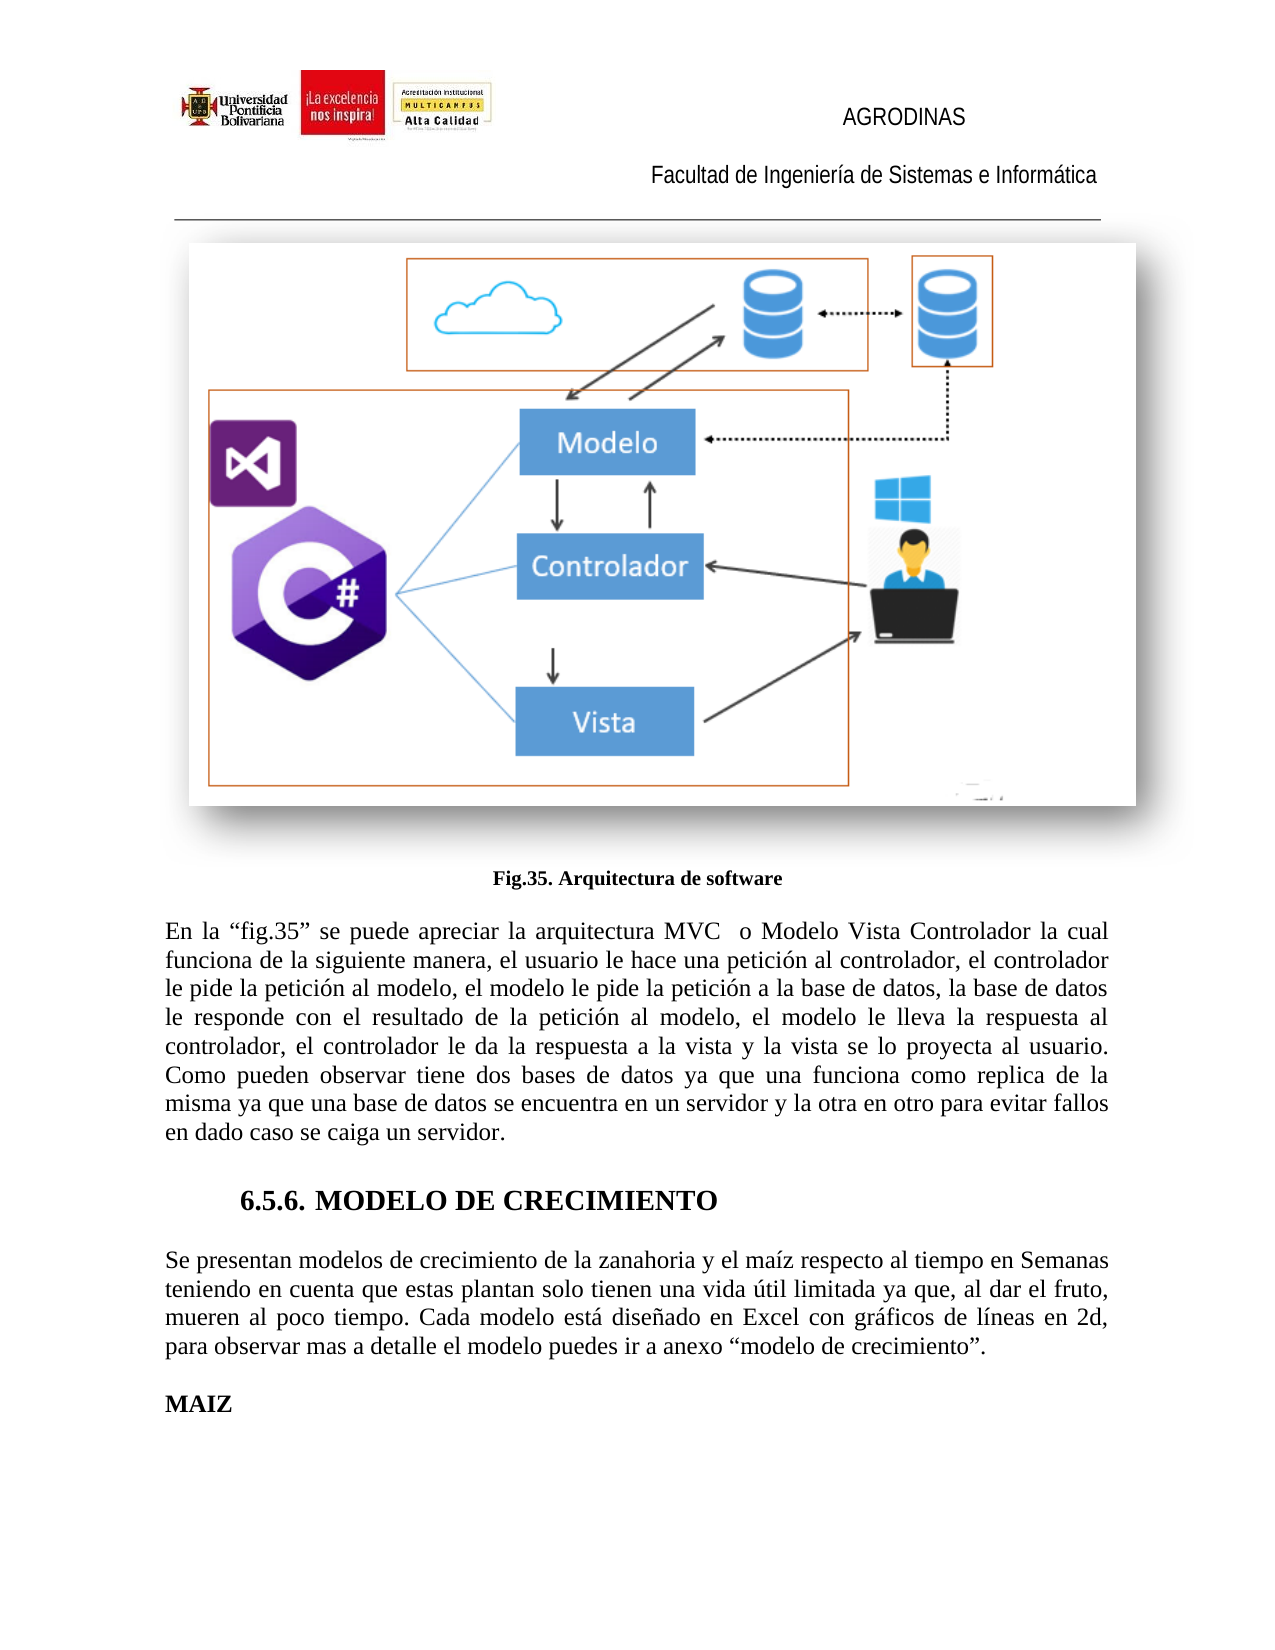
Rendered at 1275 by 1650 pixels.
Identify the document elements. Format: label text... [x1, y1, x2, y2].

text Se presentan modelos de crecimiento de la zanahoria y el maíz respecto al tiempo en Semanas teniendo en cuenta que estas plantan solo tienen una vida útil limitada ya que, al dar el fruto, mueren al poco tiempo. Cada modelo está diseñado en Excel con gráficos de líneas en 2d, para observar mas a detalle el modelo puedes ir a anexo “modelo de crecimiento”. [165, 1245, 1110, 1360]
subtitle MODELO DE CRECIMIENTO [240, 1183, 1110, 1216]
text En la “fig.35” se puede apreciar la arquitectura MVC o Modelo Vista Controlador la cual funciona de la siguiente manera, el usuario le hace una petición al controlador, el controlador le pide la petición al modelo, el modelo le pide la petición a la base de datos, la base de datos le responde con el resultado de la petición al modelo, el modelo le lleva la respuesta al controlador, el controlador le da la respuesta a la vista y la vista se lo proyecta al usuario. Como pueden observar tiene dos bases de datos ya que una funciona como replica de la misma ya que una base de datos se encuentra en un servidor y la otra en otro para evitar fallos en dado caso se caiga un servidor. [165, 916, 1110, 1146]
picture [189, 243, 1136, 806]
picture [172, 70, 497, 147]
subtitle MAIZ [165, 1389, 924, 1417]
text Fig.35. Arquitectura de software [165, 866, 1110, 889]
